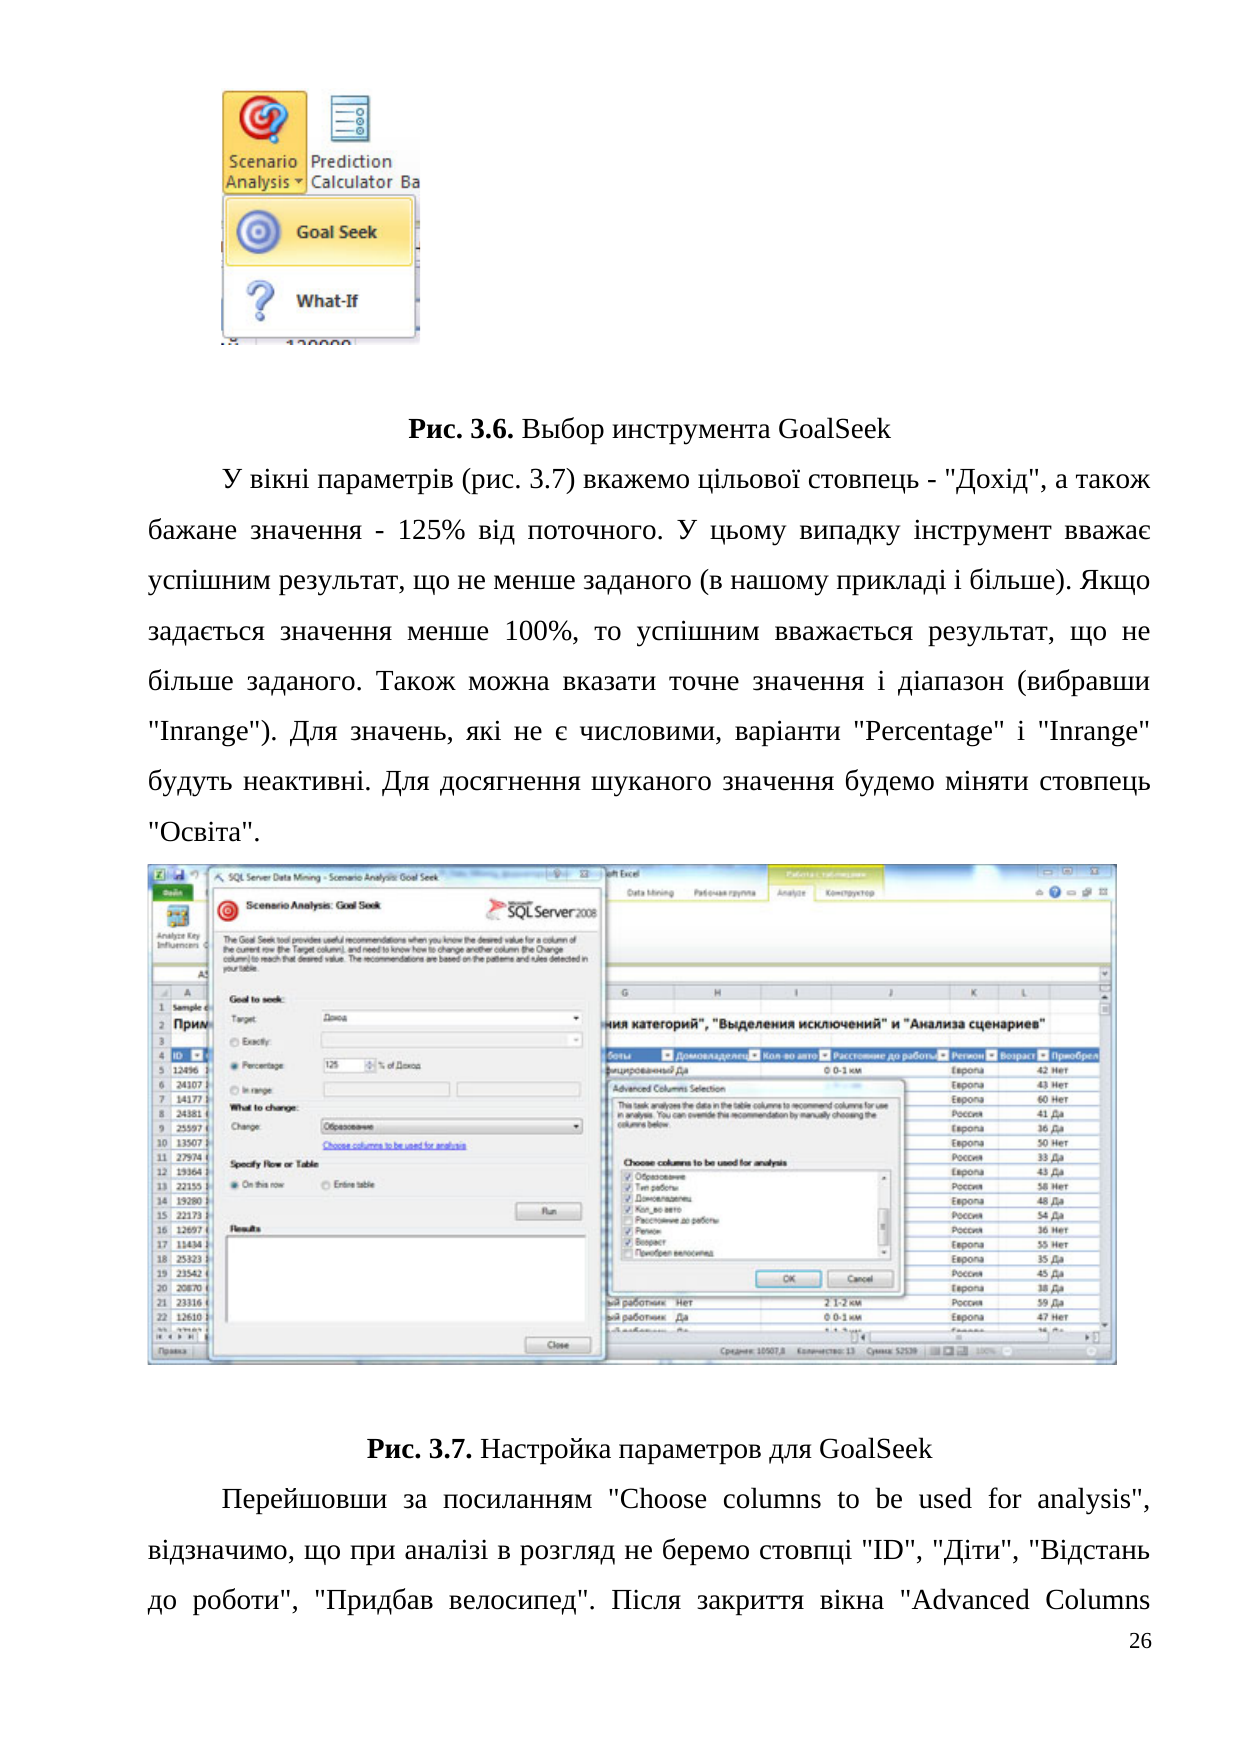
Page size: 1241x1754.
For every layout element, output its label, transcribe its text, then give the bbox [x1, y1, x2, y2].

text Рис. 3.6. Выбор инструмента GoalSeek [148, 361, 1152, 445]
picture [221, 88, 421, 345]
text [148, 1482, 1152, 1616]
text Рис. 3.7. Настройка параметров для GoalSeek [148, 1381, 1152, 1465]
picture [147, 864, 1117, 1365]
